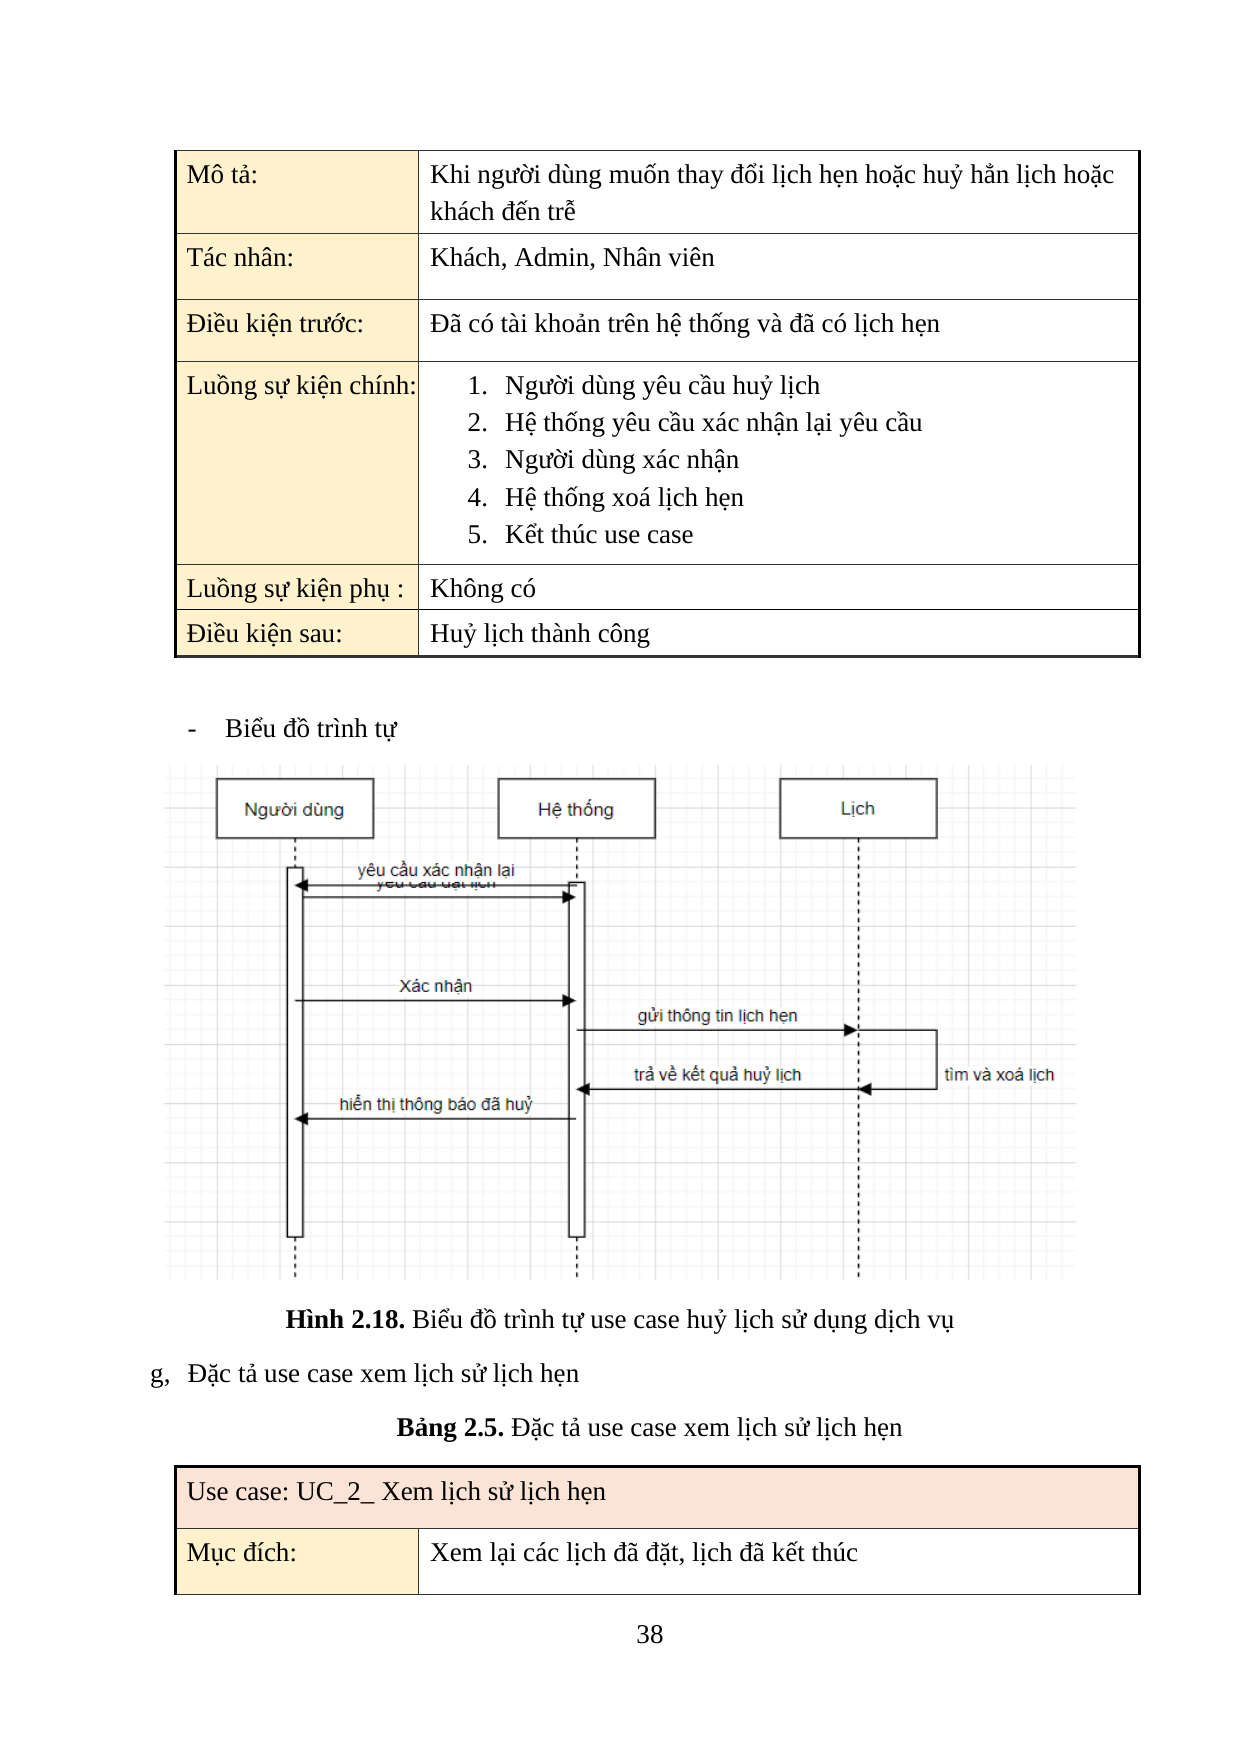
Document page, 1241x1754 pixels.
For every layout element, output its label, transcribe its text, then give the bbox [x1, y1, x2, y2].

table_cell Mô tả: [177, 151, 418, 233]
list Đặc tả use case xem lịch sử lịch hẹn [150, 1357, 1090, 1388]
table_cell Tác nhân: [177, 234, 418, 299]
table_cell Khách, Admin, Nhân viên [419, 234, 1138, 299]
table_cell Luồng sự kiện phụ : [177, 565, 418, 609]
table_cell Mục đích: [177, 1529, 418, 1594]
table_cell Điều kiện trước: [177, 300, 418, 361]
table_cell Điều kiện sau: [177, 610, 418, 655]
table_header Use case: UC_2_ Xem lịch sử lịch hẹn [177, 1468, 1138, 1528]
table_cell Không có [419, 565, 1138, 609]
picture [163, 765, 1077, 1280]
text Biểu đồ trình tự [187, 712, 1090, 743]
table_cell Đã có tài khoản trên hệ thống và đã có lịch hẹn [419, 300, 1138, 361]
text Bảng 2.5. Đặc tả use case xem lịch sử lịch hẹn [150, 1411, 1090, 1442]
table_cell Huỷ lịch thành công [419, 610, 1138, 655]
table_cell Người dùng yêu cầu huỷ lịch Hệ thống yêu cầu xác nhận lại yêu cầu Người dùng xác nhận Hệ thống xoá lịch hẹn Kểt thúc use case [419, 362, 1138, 564]
table_cell Xem lại các lịch đã đặt, lịch đã kết thúc [419, 1529, 1138, 1594]
table_cell Luồng sự kiện chính: [177, 362, 418, 564]
table_cell Khi người dùng muốn thay đổi lịch hẹn hoặc huỷ hẳn lịch hoặc khách đến trễ [419, 151, 1138, 233]
